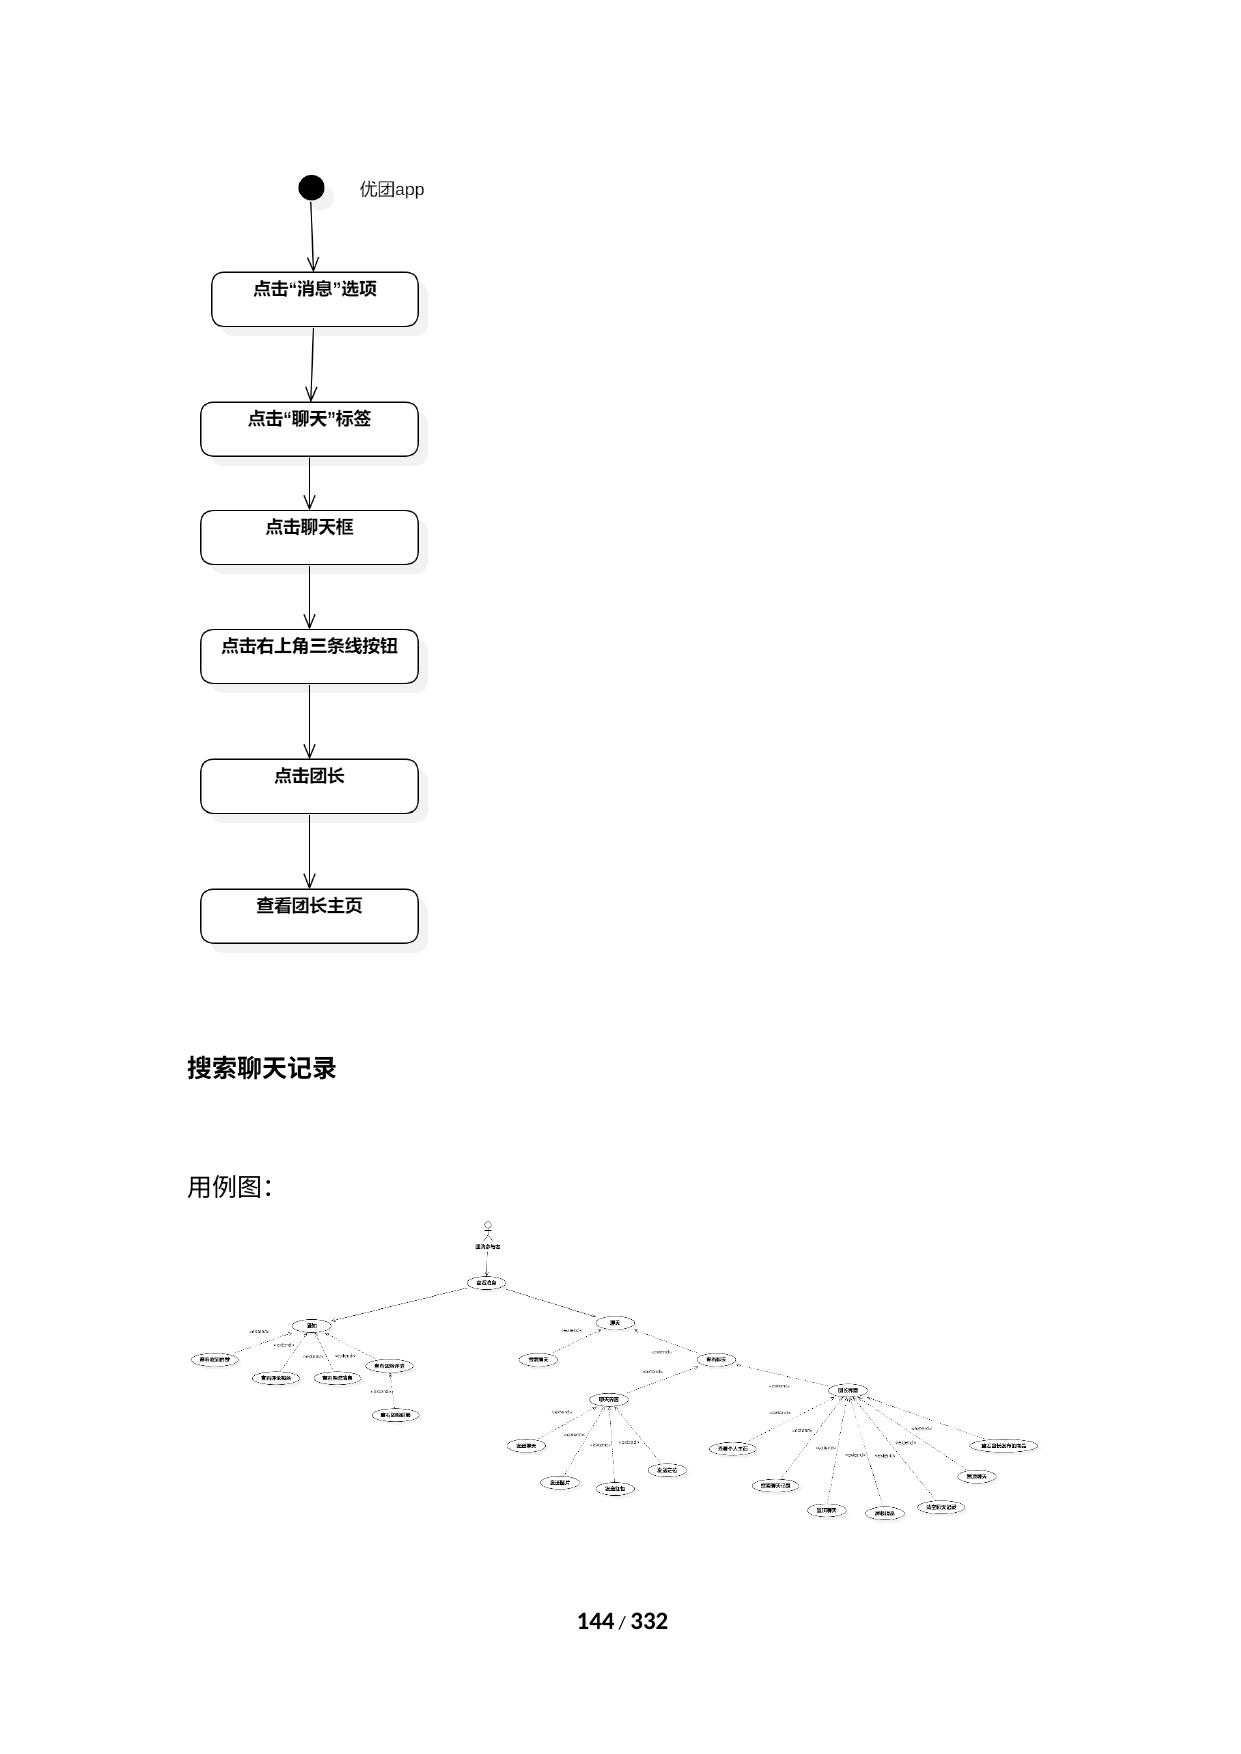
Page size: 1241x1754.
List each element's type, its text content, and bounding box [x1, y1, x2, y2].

text 搜索聊天记录 [187, 1034, 1053, 1099]
picture [187, 162, 487, 997]
text 用例图： [187, 1153, 1053, 1217]
picture [187, 1217, 1053, 1535]
